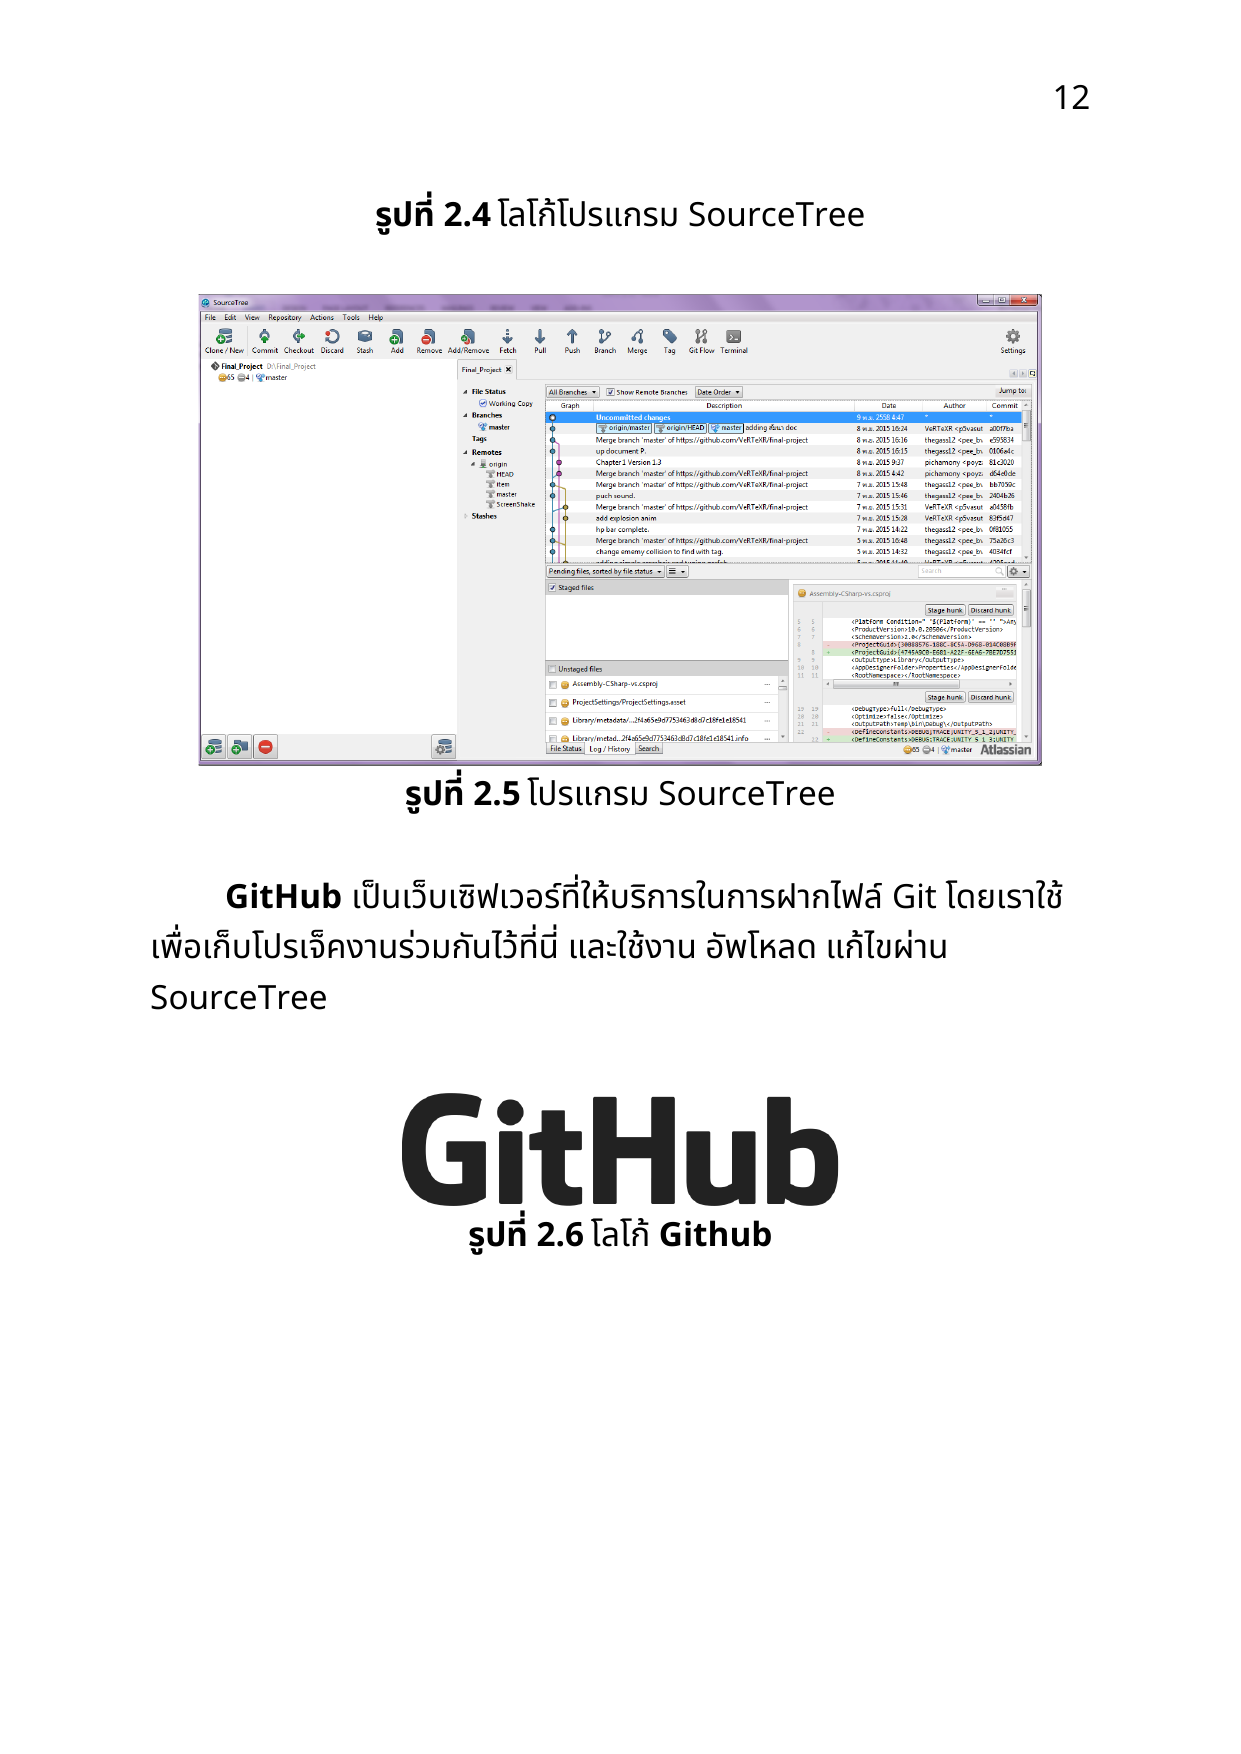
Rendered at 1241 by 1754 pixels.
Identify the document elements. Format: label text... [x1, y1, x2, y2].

text GitHub เป็นเว็บเซิฟเวอร์ที่ให้บริการในการฝากไฟล์ Git โดยเราใช้เพื่อเก็บโปรเจ็คงานร่วมกันไว้ที่นี่ และใช้งาน อัพโหลด แก้ไขผ่าน SourceTree [150, 873, 1090, 1019]
subtitle รูปที่ 2.6 โลโก้ Github [150, 1210, 1090, 1261]
subtitle รูปที่ 2.4 โลโก้โปรแกรม SourceTree [150, 191, 1090, 242]
subtitle รูปที่ 2.5 โปรแกรม SourceTree [150, 769, 1090, 820]
picture [402, 1092, 839, 1207]
picture [198, 294, 1042, 766]
